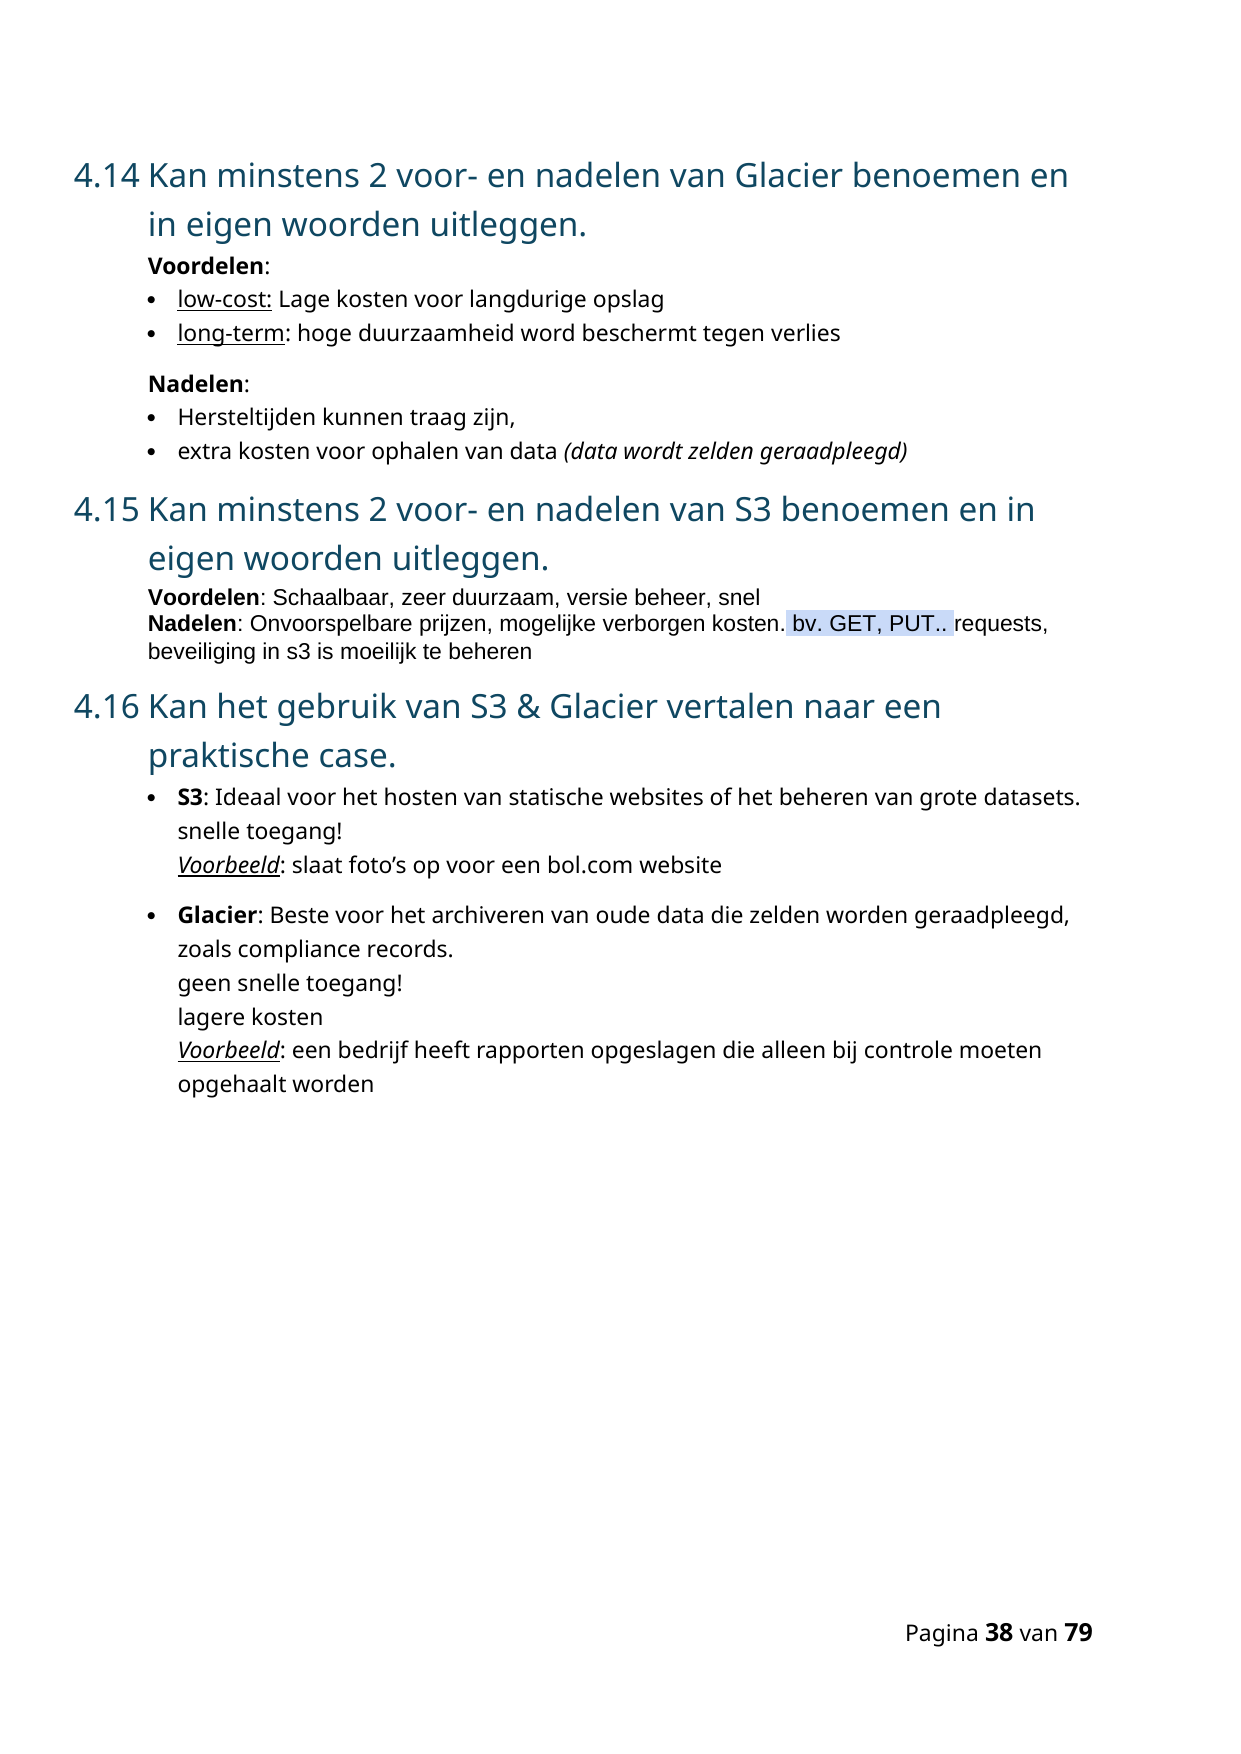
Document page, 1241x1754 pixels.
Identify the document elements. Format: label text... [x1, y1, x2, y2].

text Nadelen: [148, 368, 1093, 399]
text Voordelen: Schaalbaar, zeer duurzaam, versie beheer, snel [148, 583, 1093, 610]
list S3: Ideaal voor het hosten van statische websites of het beheren van grote datasets. snelle toegang! Voorbeeld: slaat foto’s op voor een bol.com website [148, 781, 1093, 880]
list extra kosten voor ophalen van data (data wordt zelden geraadpleegd) [148, 435, 1093, 466]
list Hersteltijden kunnen traag zijn, [148, 401, 1093, 433]
subtitle Kan het gebruik van S3 & Glacier vertalen naar een praktische case. [74, 683, 1093, 778]
subtitle Kan minstens 2 voor- en nadelen van S3 benoemen en in eigen woorden uitleggen. [74, 486, 1093, 580]
subtitle Kan minstens 2 voor- en nadelen van Glacier benoemen en in eigen woorden uitleggen. [74, 152, 1093, 246]
list Glacier: Beste voor het archiveren van oude data die zelden worden geraadpleegd, zoals compliance records. geen snelle toegang! lagere kosten Voorbeeld: een bedrijf heeft rapporten opgeslagen die alleen bij controle moeten opgehaalt worden [148, 899, 1093, 1099]
list low-cost: Lage kosten voor langdurige opslag [148, 283, 1093, 315]
list long-term: hoge duurzaamheid word beschermt tegen verlies [148, 317, 1093, 348]
text Voordelen: [148, 250, 1093, 281]
text Nadelen: Onvoorspelbare prijzen, mogelijke verborgen kosten. bv. GET, PUT.. requests, beveiliging in s3 is moeilijk te beheren [148, 610, 1093, 664]
